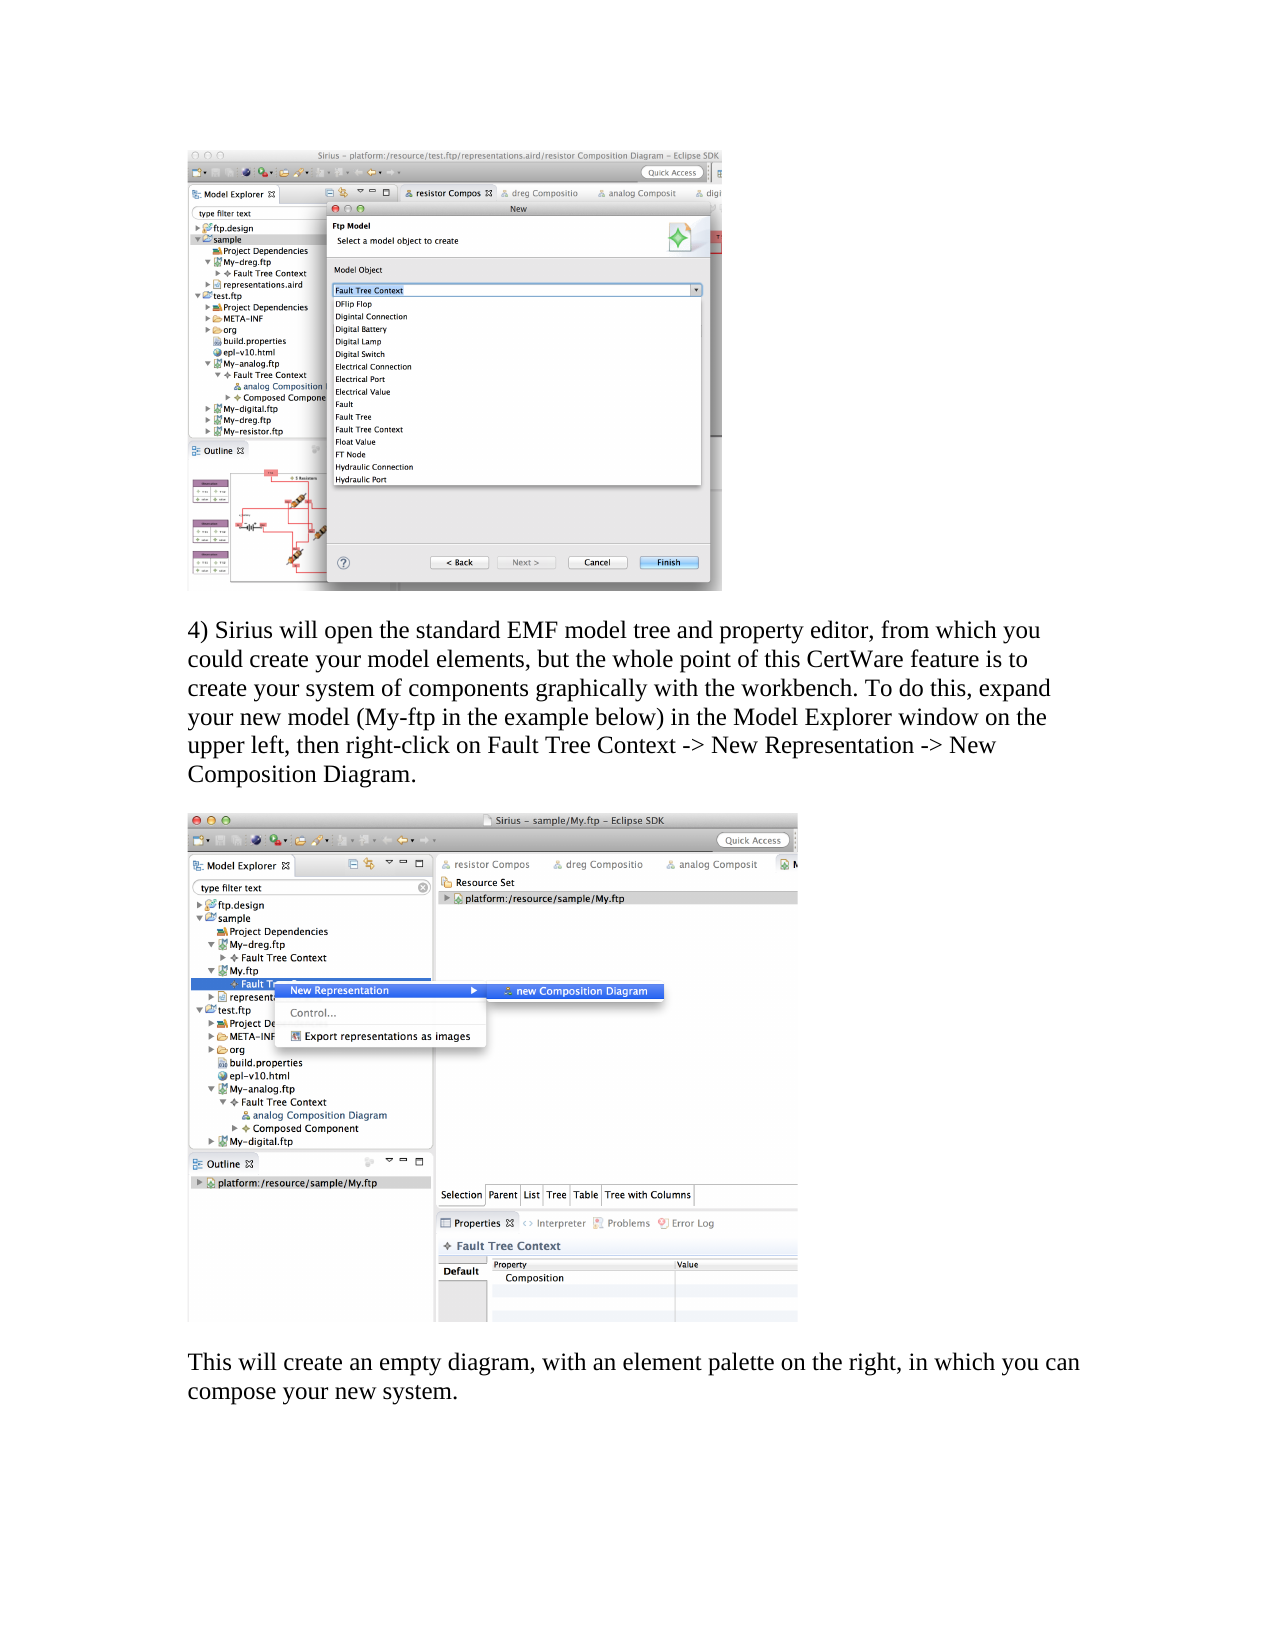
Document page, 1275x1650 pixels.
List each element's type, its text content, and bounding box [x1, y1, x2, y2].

text This will create an empty diagram, with an element palette on the right, in which you can compose your new system. [187, 1347, 1087, 1404]
picture [187, 813, 798, 1322]
picture [187, 150, 722, 591]
text 4) Sirius will open the standard EMF model tree and property editor, from which you could create your model elements, but the whole point of this CertWare feature is to create your system of components graphically with the workbench. To do this, expand your new model (My-ftp in the example below) in the Model Explorer window on the upper left, then right-click on Fault Tree Context -> New Representation -> New Composition Diagram. [187, 616, 1087, 788]
